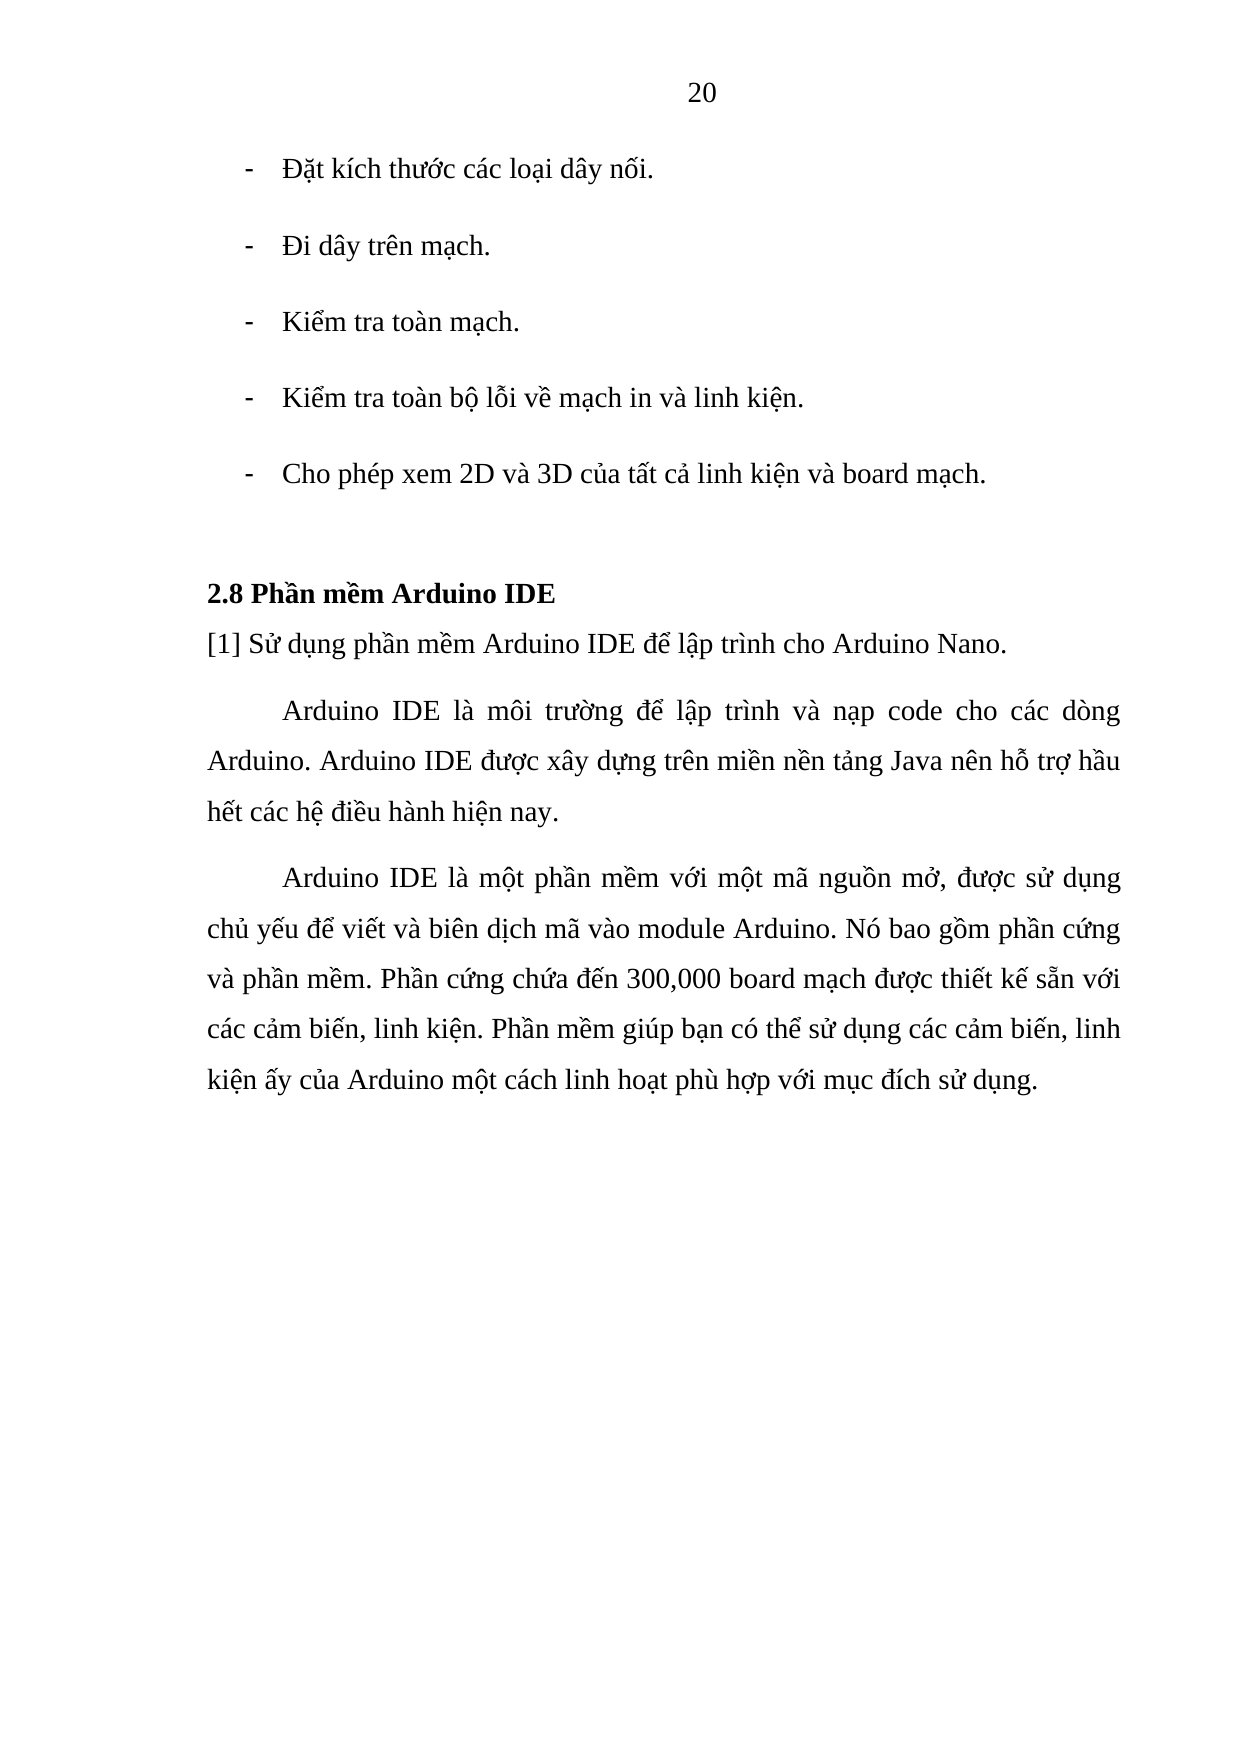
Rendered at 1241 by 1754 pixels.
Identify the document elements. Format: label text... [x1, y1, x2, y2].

list Cho phép xem 2D và 3D của tất cả linh kiện và board mạch. [244, 452, 1122, 542]
text Arduino IDE là môi trường để lập trình và nạp code cho các dòng Arduino. Arduino IDE được xây dựng trên miền nền tảng Java nên hỗ trợ hầu hết các hệ điều hành hiện nay. [207, 693, 1122, 827]
subtitle Phần mềm Arduino IDE [207, 576, 1122, 609]
list Kiểm tra toàn mạch. [244, 300, 1122, 340]
list Đặt kích thước các loại dây nối. [244, 148, 1122, 187]
list Đi dây trên mạch. [244, 224, 1122, 263]
list Kiểm tra toàn bộ lỗi về mạch in và linh kiện. [244, 376, 1122, 416]
text Arduino IDE là một phần mềm với một mã nguồn mở, được sử dụng chủ yếu để viết và biên dịch mã vào module Arduino. Nó bao gồm phần cứng và phần mềm. Phần cứng chứa đến 300,000 board mạch được thiết kế sẵn với các cảm biến, linh kiện. Phần mềm giúp bạn có thể sử dụng các cảm biến, linh kiện ấy của Arduino một cách linh hoạt phù hợp với mục đích sử dụng. [207, 861, 1122, 1095]
text [1] Sử dụng phần mềm Arduino IDE để lập trình cho Arduino Nano. [207, 626, 1122, 659]
